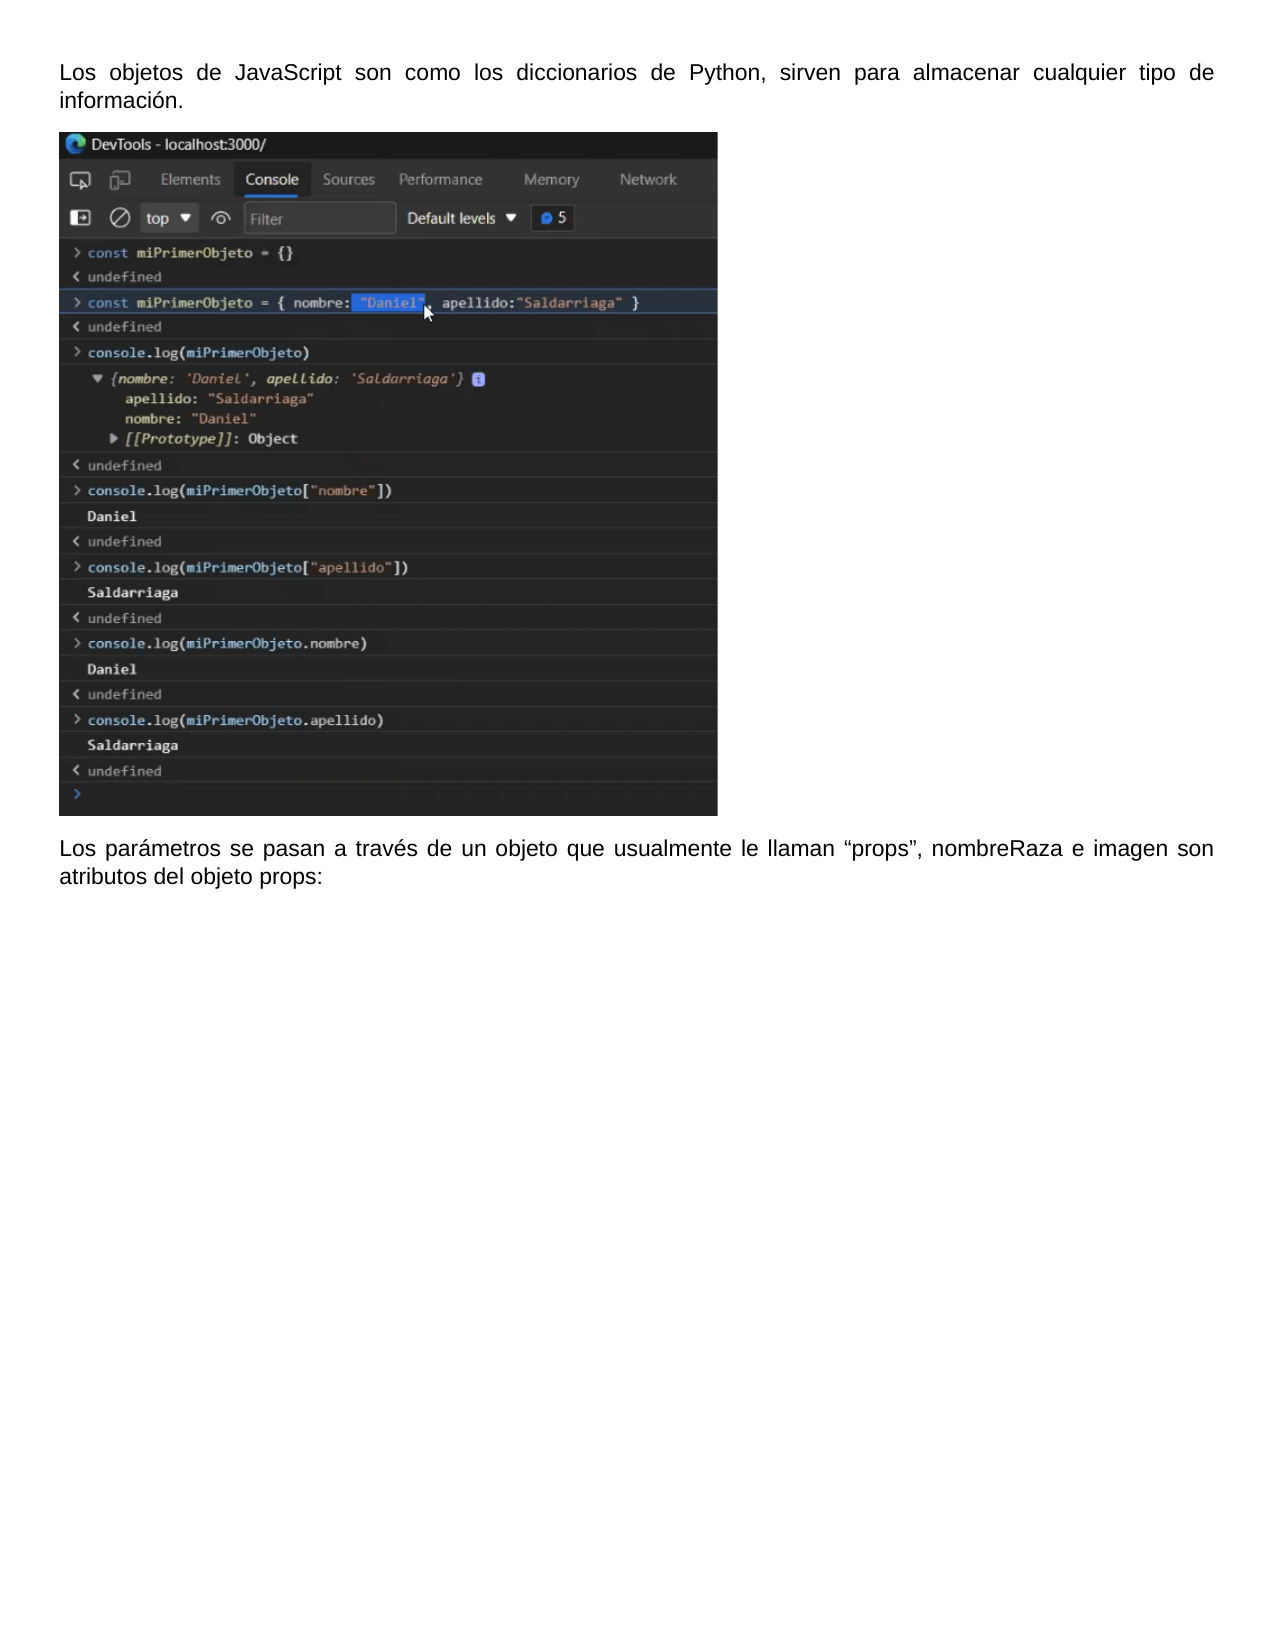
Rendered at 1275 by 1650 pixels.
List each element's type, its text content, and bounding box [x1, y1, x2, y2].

picture [59, 132, 718, 816]
text Los parámetros se pasan a través de un objeto que usualmente le llaman “props”, nombreRaza e imagen son atributos del objeto props: [59, 835, 1216, 889]
text Los objetos de JavaScript son como los diccionarios de Python, sirven para almacenar cualquier tipo de información. [59, 59, 1216, 114]
